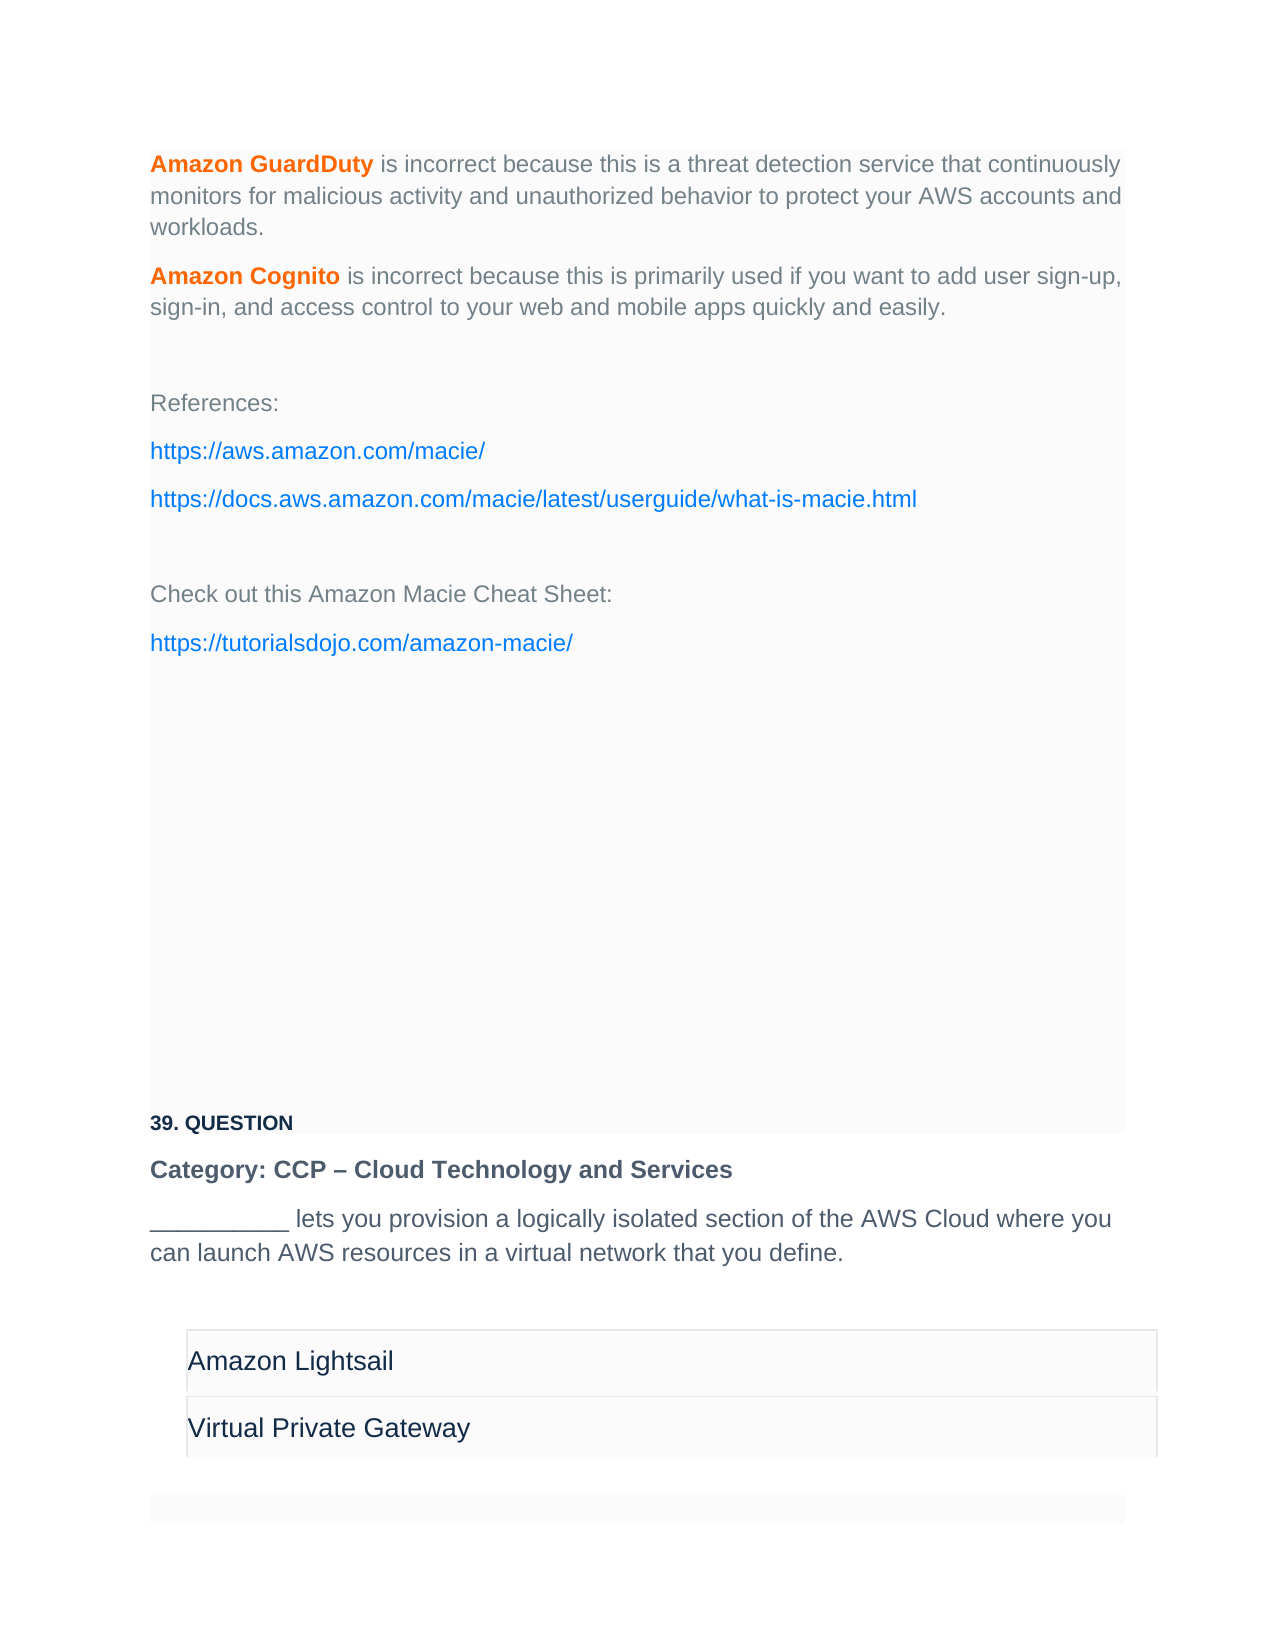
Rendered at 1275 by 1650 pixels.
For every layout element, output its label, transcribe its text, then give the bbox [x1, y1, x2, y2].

text Amazon Cognito is incorrect because this is primarily used if you want to add user sign-up, sign-in, and access control to your web and mobile apps quickly and easily. [150, 262, 1125, 321]
text References: [150, 388, 1125, 416]
text https://docs.aws.amazon.com/macie/latest/userguide/what-is-macie.html [150, 485, 1125, 513]
text __________ lets you provision a logically isolated section of the AWS Cloud where you can launch AWS resources in a virtual network that you define. [150, 1204, 1125, 1266]
list Amazon Lightsail [188, 1331, 1156, 1391]
text https://aws.amazon.com/macie/ [150, 437, 1125, 464]
text Category: CCP – Cloud Technology and Services [150, 1155, 1125, 1183]
text Check out this Amazon Macie Cheat Sheet: [150, 580, 1125, 608]
text Amazon GuardDuty is incorrect because this is a threat detection service that continuously monitors for malicious activity and unauthorized behavior to protect your AWS accounts and workloads. [150, 150, 1125, 241]
text https://tutorialsdojo.com/amazon-macie/ [150, 629, 1125, 656]
list Virtual Private Gateway [188, 1397, 1156, 1457]
text 39. QUESTION [150, 1111, 1125, 1134]
